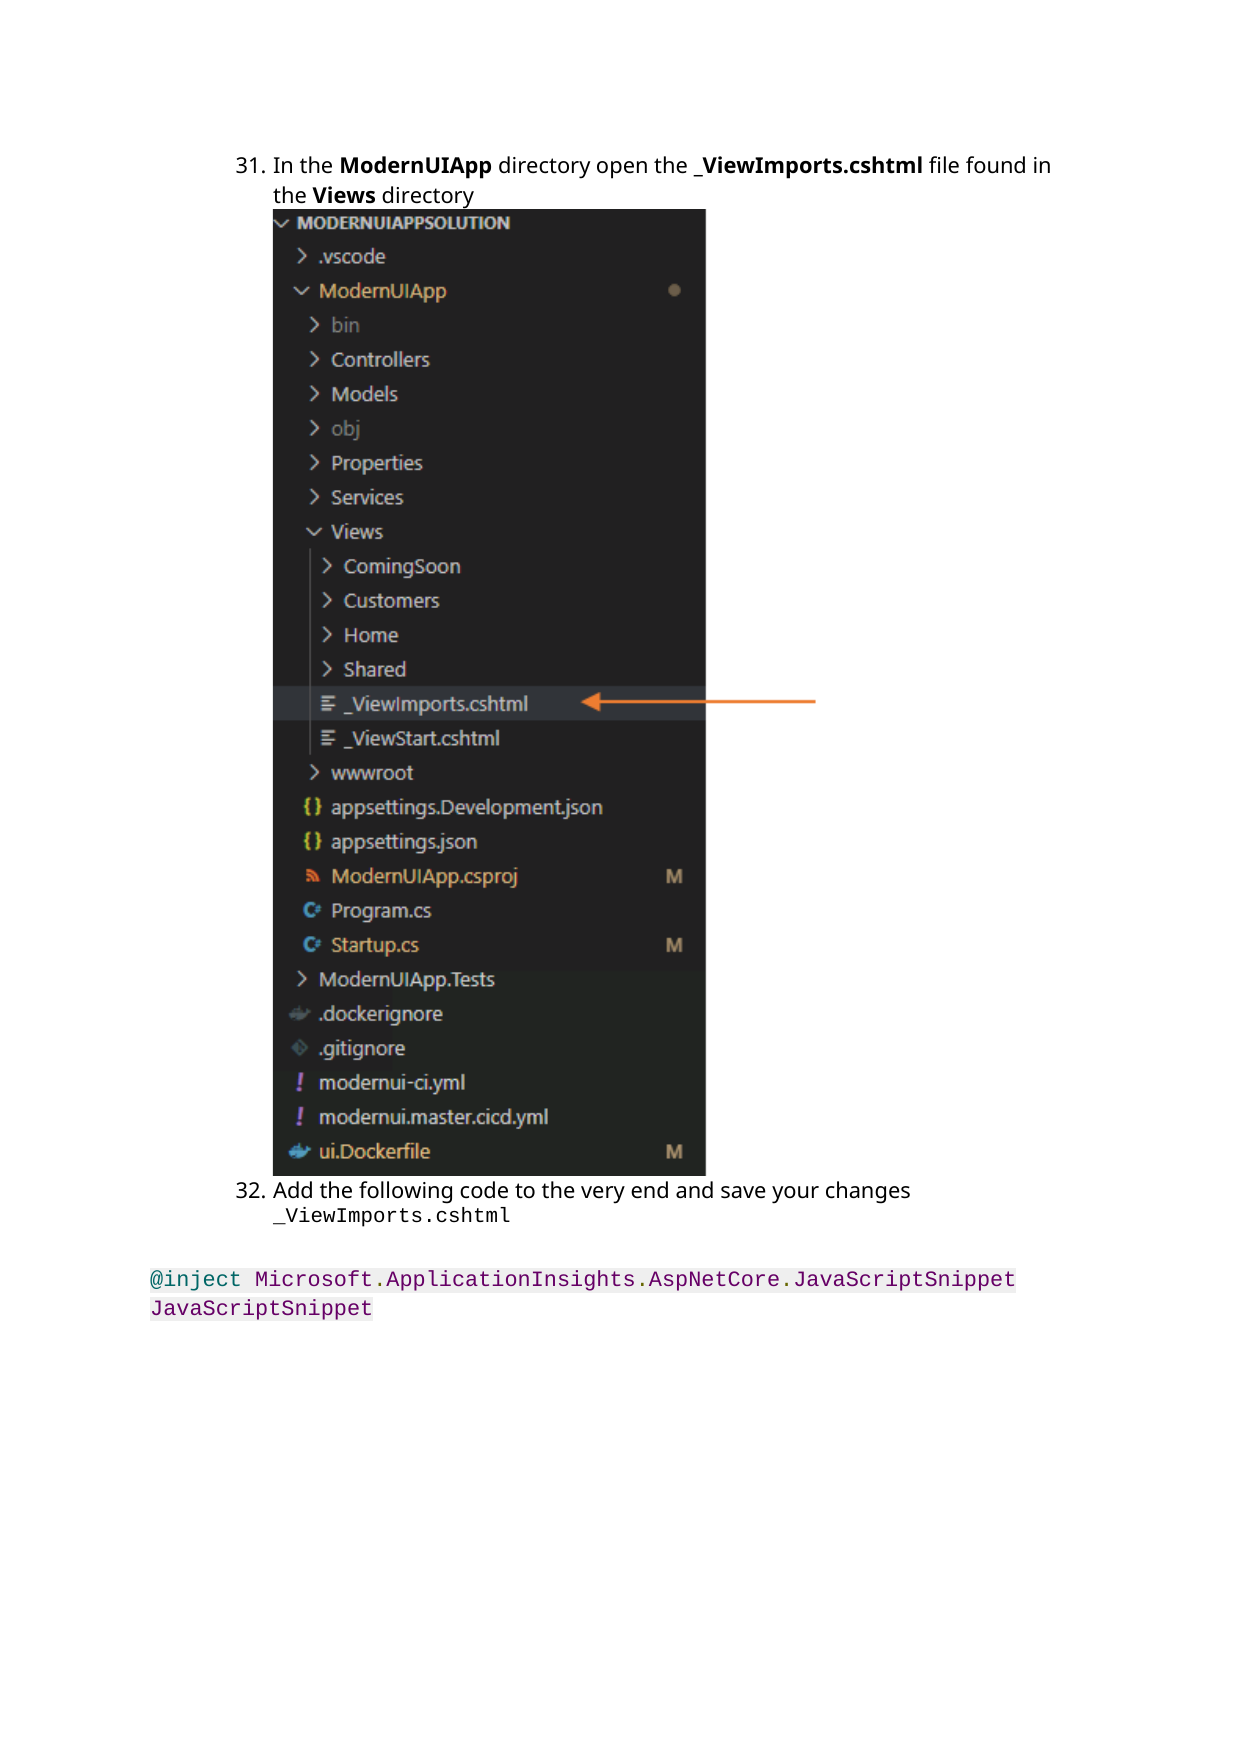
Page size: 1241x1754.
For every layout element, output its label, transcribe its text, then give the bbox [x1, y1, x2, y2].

picture [272, 209, 819, 1176]
text @inject Microsoft.ApplicationInsights.AspNetCore.JavaScriptSnippet JavaScriptSnippet [150, 1268, 1090, 1321]
list Add the following code to the very end and save your changes _ViewImports.cshtml [235, 1175, 1090, 1229]
